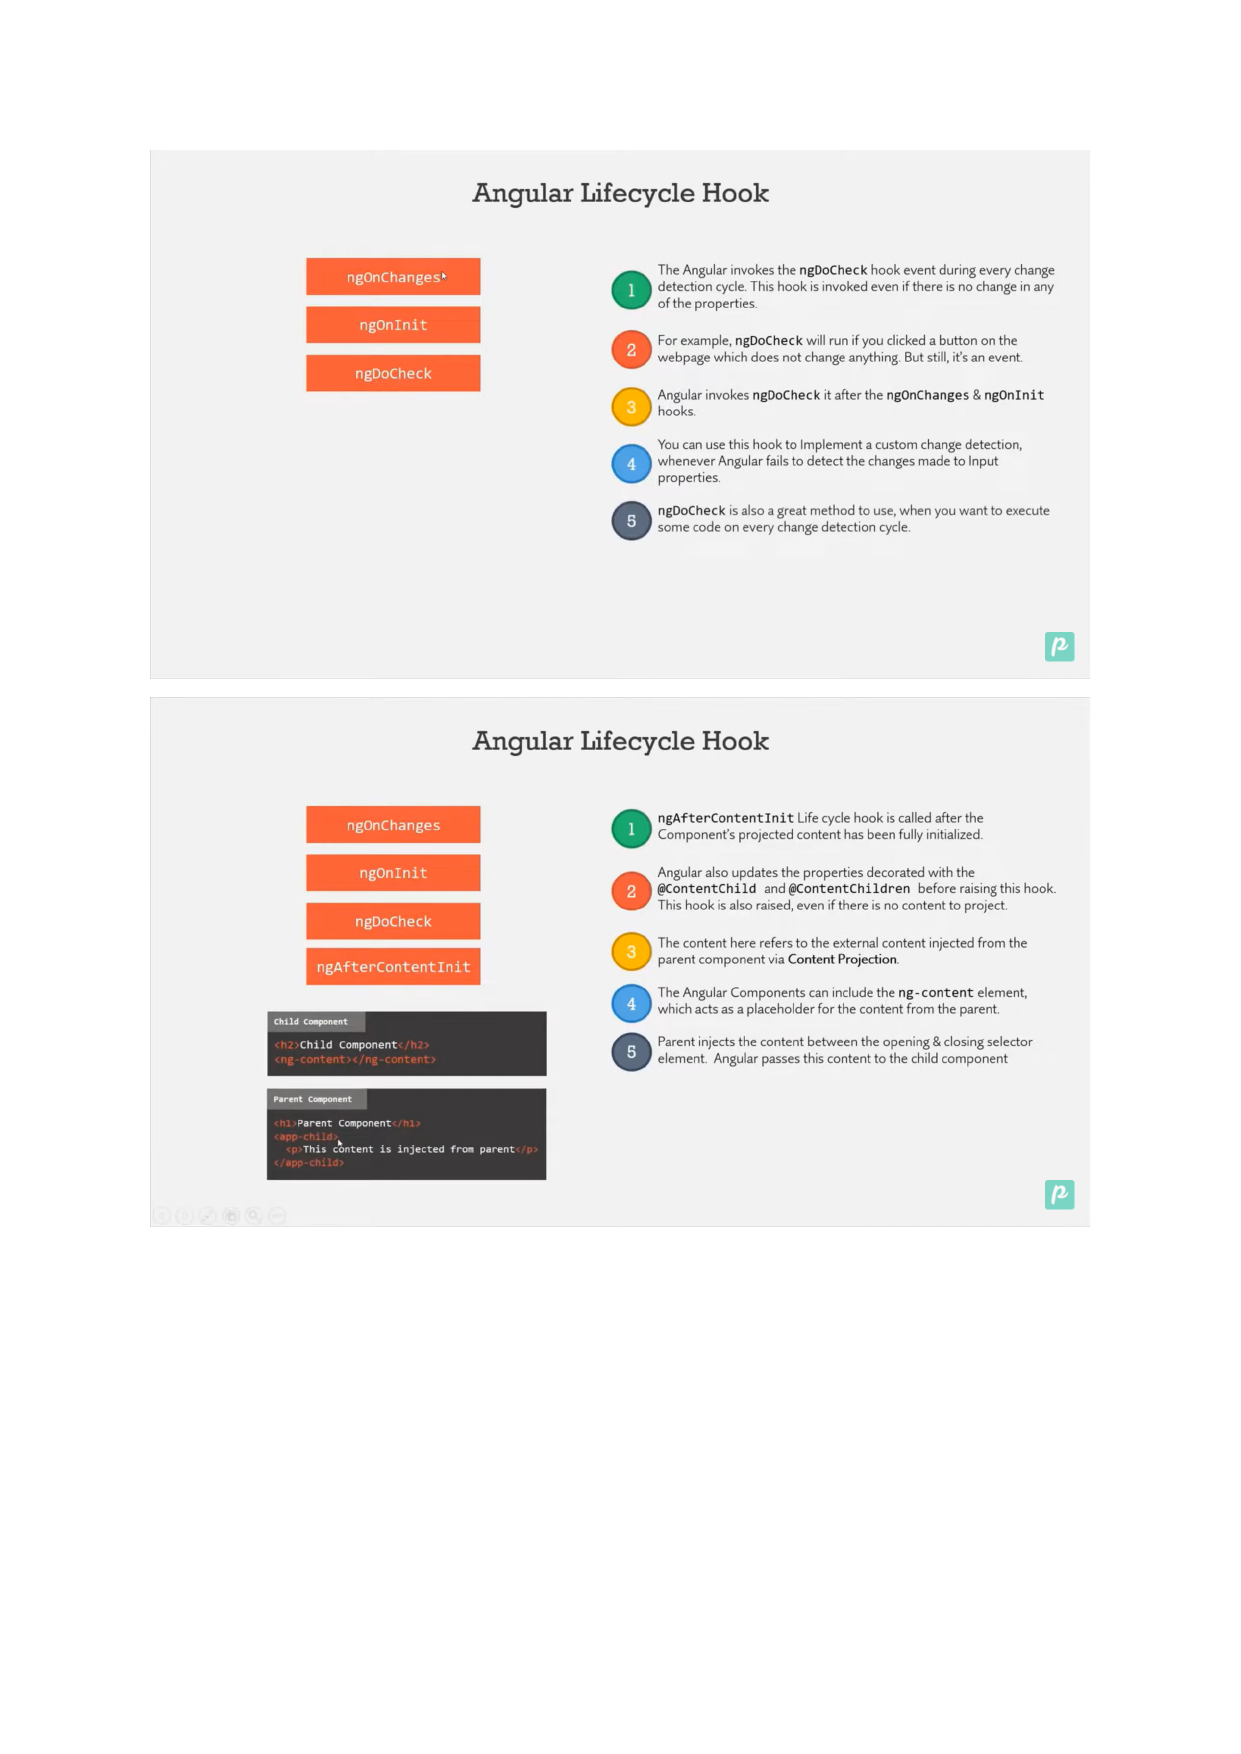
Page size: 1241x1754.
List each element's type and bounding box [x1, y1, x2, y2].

picture [150, 150, 1091, 679]
picture [150, 697, 1091, 1227]
